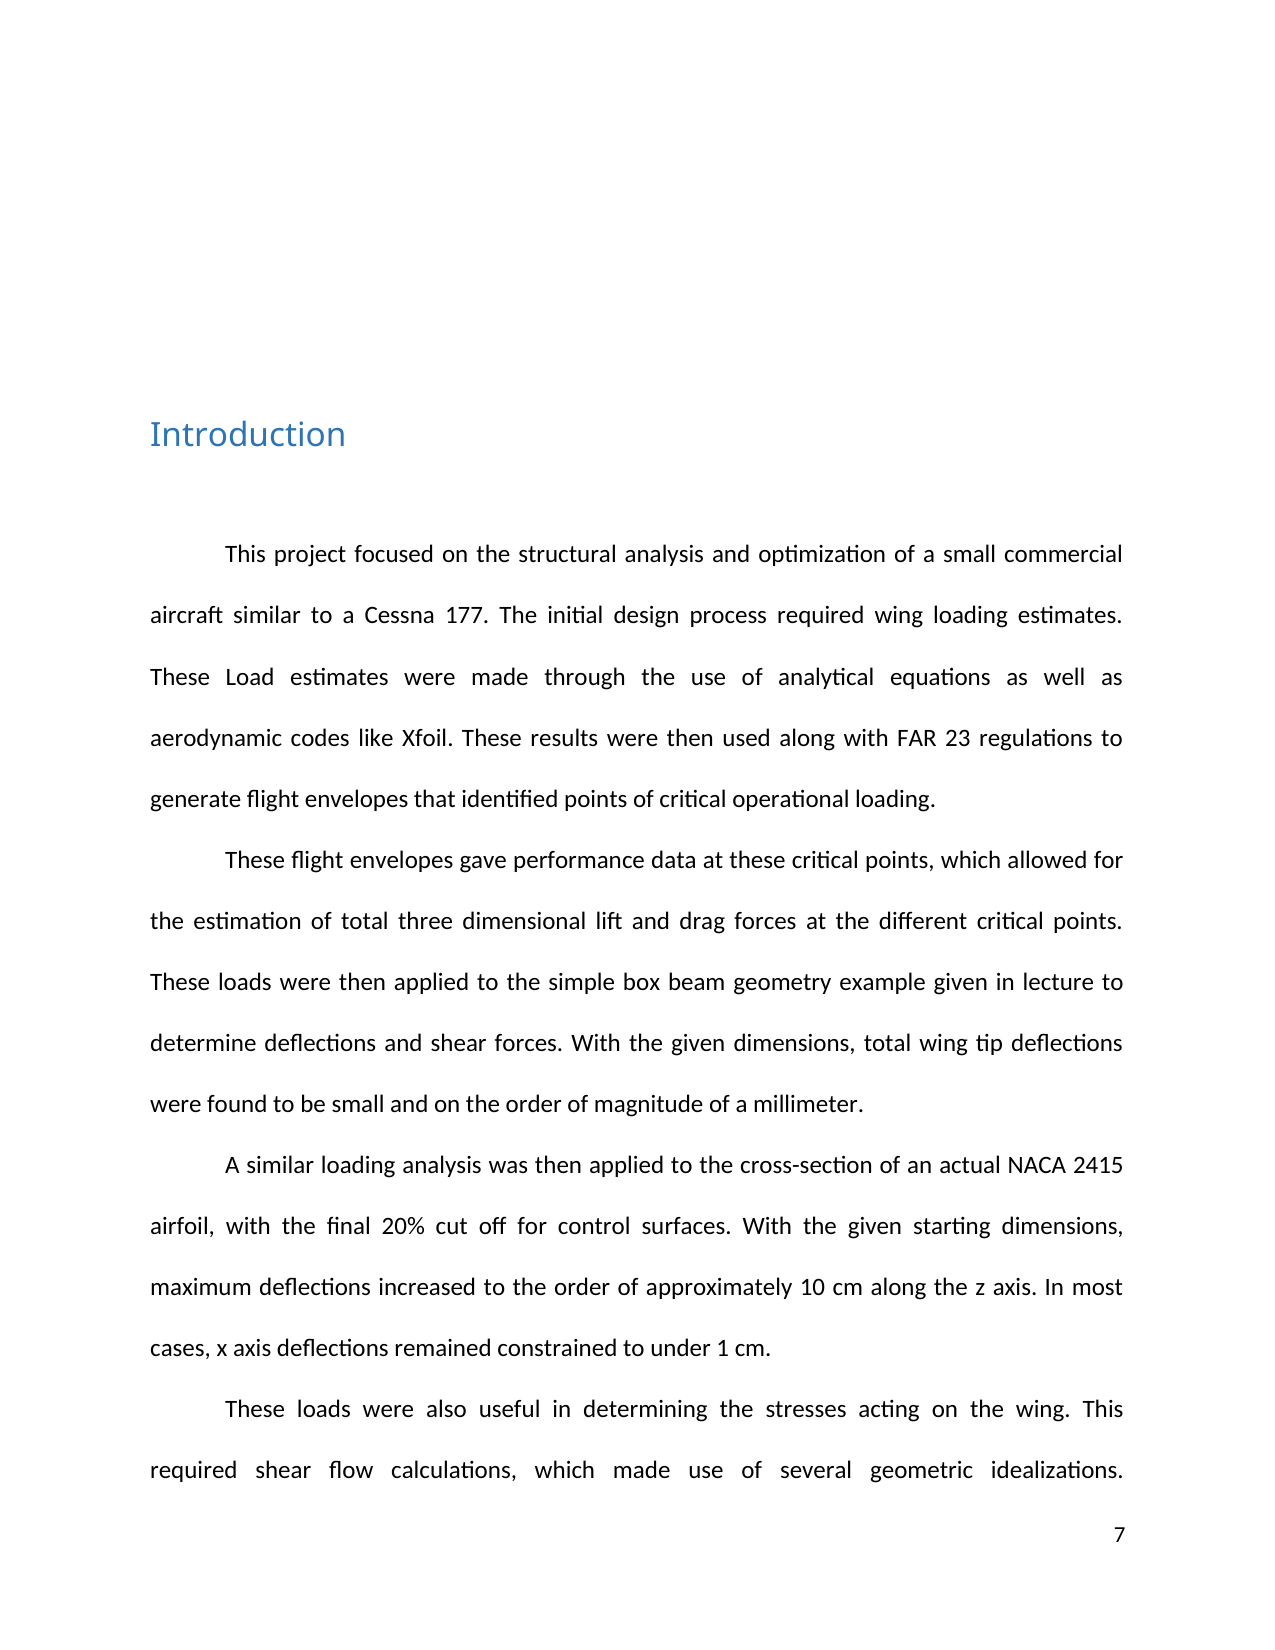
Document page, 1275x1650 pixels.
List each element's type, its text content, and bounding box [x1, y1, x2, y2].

text These flight envelopes gave performance data at these critical points, which allowed for the estimation of total three dimensional lift and drag forces at the different critical points. These loads were then applied to the simple box beam geometry example given in lecture to determine deflections and shear forces. With the given dimensions, total wing tip deflections were found to be small and on the order of magnitude of a millimeter. [150, 844, 1125, 1118]
subtitle Introduction [150, 410, 1125, 456]
text This project focused on the structural analysis and optimization of a small commercial aircraft similar to a Cessna 177. The initial design process required wing loading estimates. These Load estimates were made through the use of analytical equations as well as aerodynamic codes like Xfoil. These results were then used along with FAR 23 regulations to generate flight envelopes that identified points of critical operational loading. [150, 538, 1125, 813]
text A similar loading analysis was then applied to the cross-section of an actual NACA 2415 airfoil, with the final 20% cut off for control surfaces. With the given starting dimensions, maximum deflections increased to the order of approximately 10 cm along the z axis. In most cases, x axis deflections remained constrained to under 1 cm. [150, 1149, 1125, 1363]
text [150, 1393, 1125, 1485]
